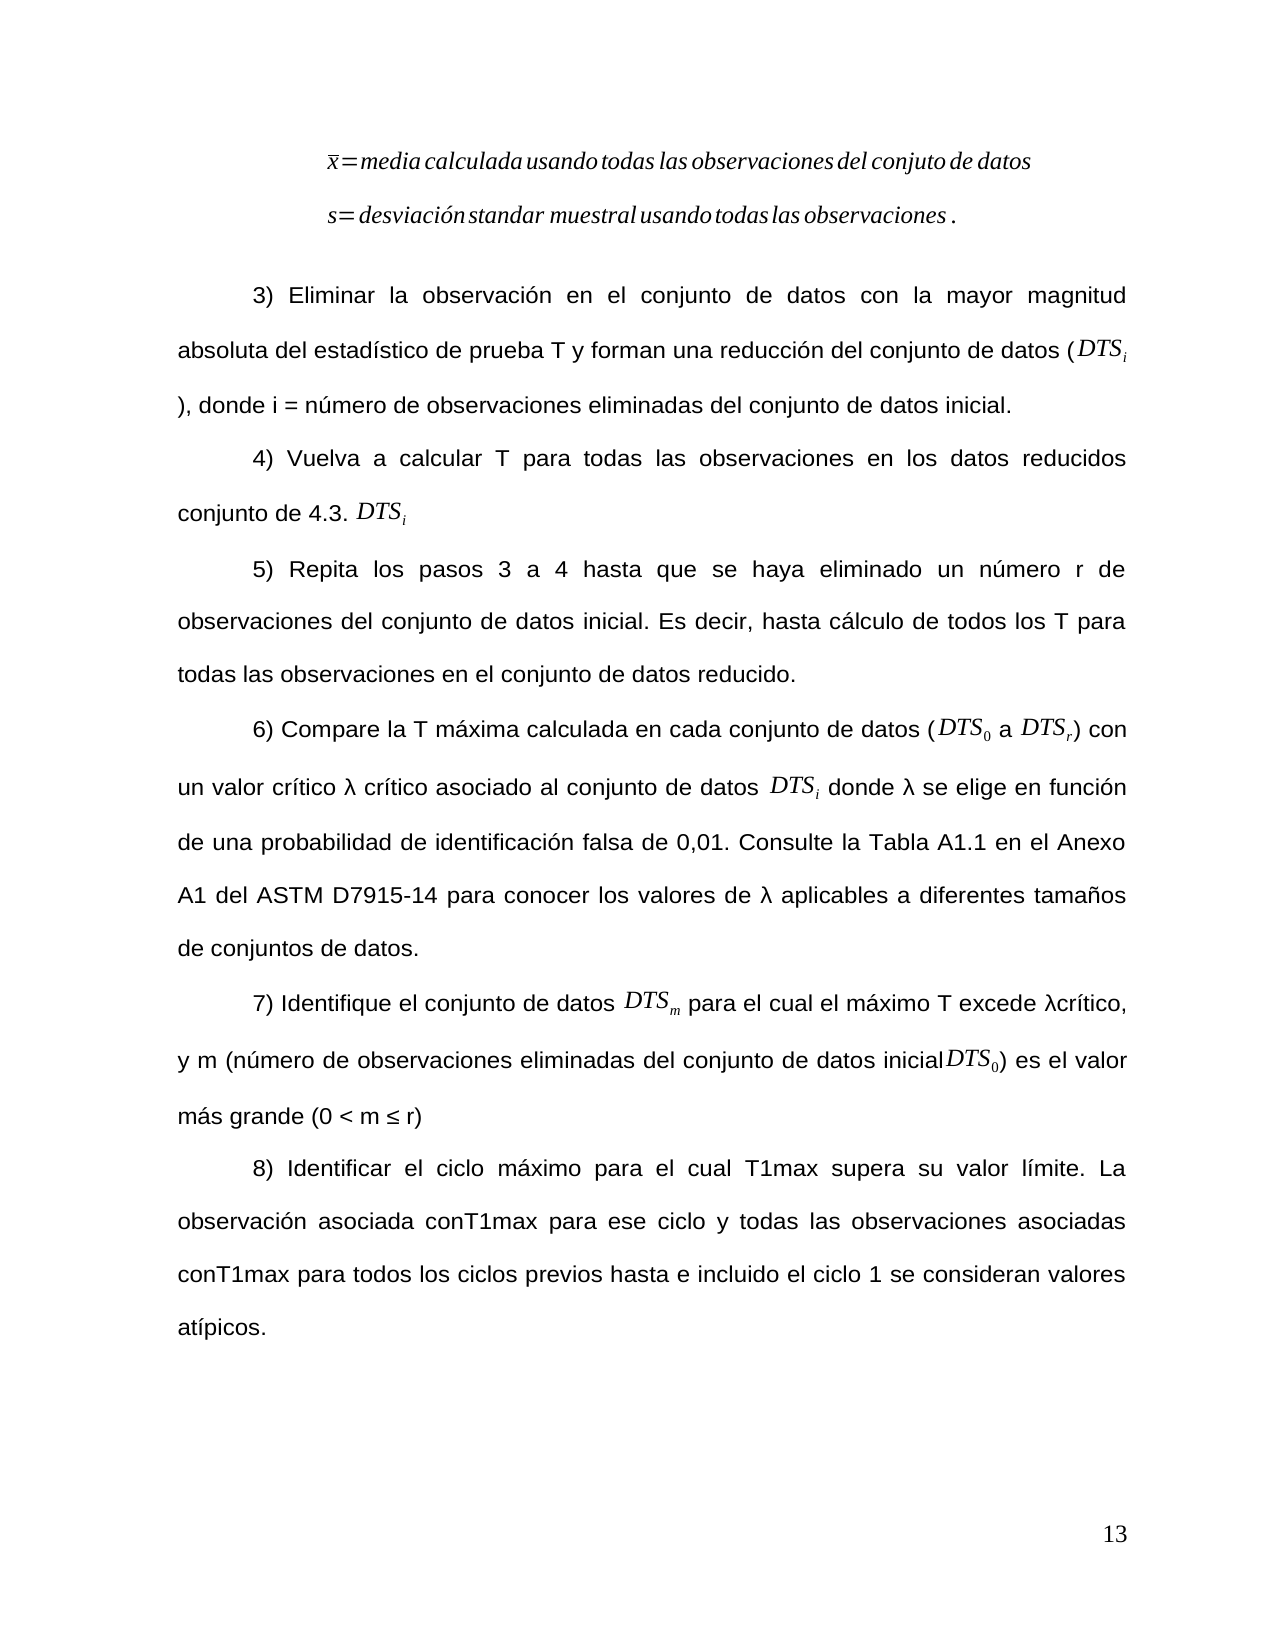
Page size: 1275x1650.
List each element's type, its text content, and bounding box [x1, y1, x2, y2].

text 5) Repita los pasos 3 a 4 hasta que se haya eliminado un número r de observaciones del conjunto de datos inicial. Es decir, hasta cálculo de todos los T para todas las observaciones en el conjunto de datos reducido. [177, 556, 1127, 687]
text 7) Identifique el conjunto de datos para el cual el máximo T excede λcrítico, y m (número de observaciones eliminadas del conjunto de datos inicial) es el valor más grande (0 < m ≤ r) [177, 987, 1127, 1129]
text 6) Compare la T máxima calculada en cada conjunto de datos ( a ) con un valor crítico λ crítico asociado al conjunto de datos donde λ se elige en función de una probabilidad de identificación falsa de 0,01. Consulte la Tabla A1.1 en el Anexo A1 del ASTM D7915-14 para conocer los valores de λ aplicables a diferentes tamaños de conjuntos de datos. [177, 714, 1127, 961]
text 8) Identificar el ciclo máximo para el cual T1max supera su valor límite. La observación asociada conT1max para ese ciclo y todas las observaciones asociadas conT1max para todos los ciclos previos hasta e incluido el ciclo 1 se consideran valores atípicos. [177, 1155, 1127, 1340]
text 4) Vuelva a calcular T para todas las observaciones en los datos reducidos conjunto de 4.3. [177, 445, 1127, 529]
text 3) Eliminar la observación en el conjunto de datos con la mayor magnitud absoluta del estadístico de prueba T y forman una reducción del conjunto de datos (), donde i = número de observaciones eliminadas del conjunto de datos inicial. [177, 282, 1127, 419]
